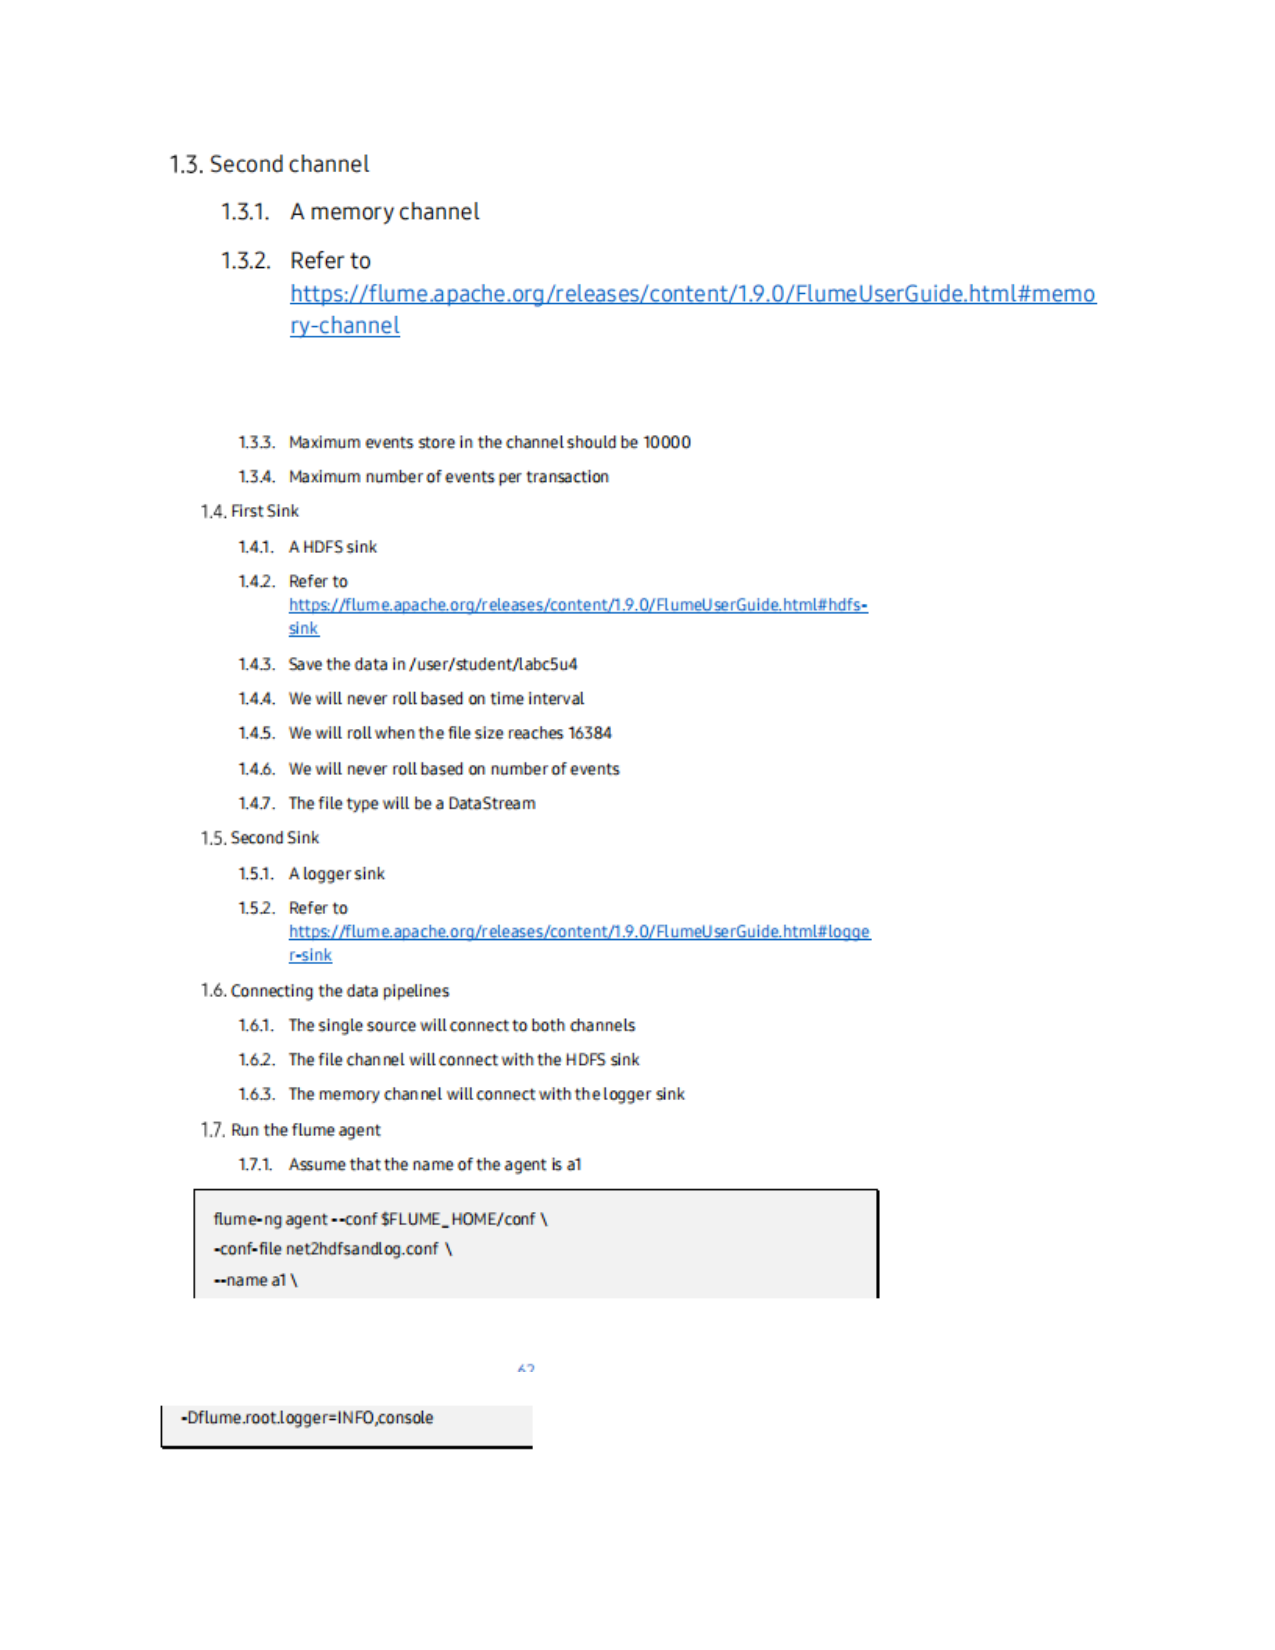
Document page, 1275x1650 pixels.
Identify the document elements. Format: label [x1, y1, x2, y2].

picture [150, 1390, 533, 1451]
picture [150, 150, 1125, 388]
picture [150, 406, 922, 1372]
